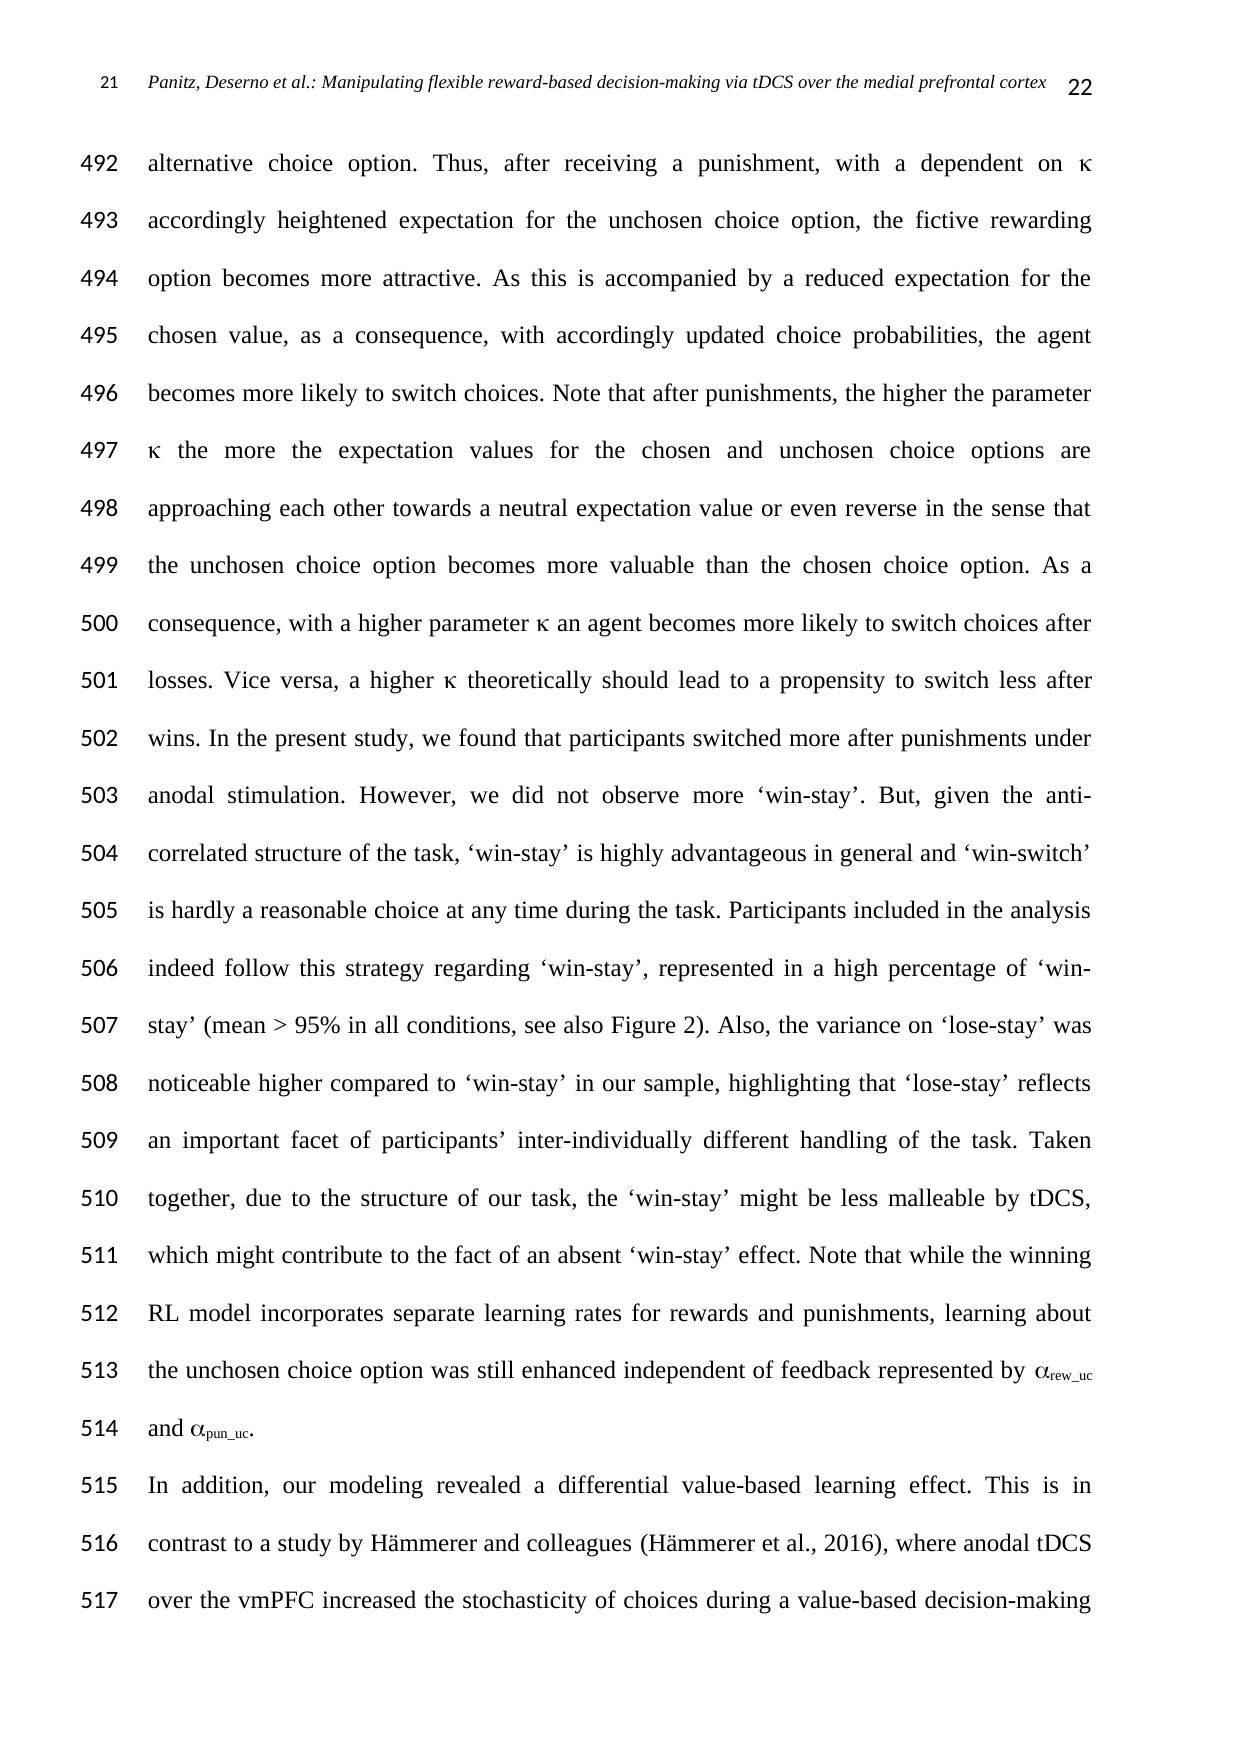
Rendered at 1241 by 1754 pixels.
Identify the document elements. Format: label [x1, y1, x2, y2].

text [148, 148, 1093, 1441]
text [148, 1470, 1093, 1614]
